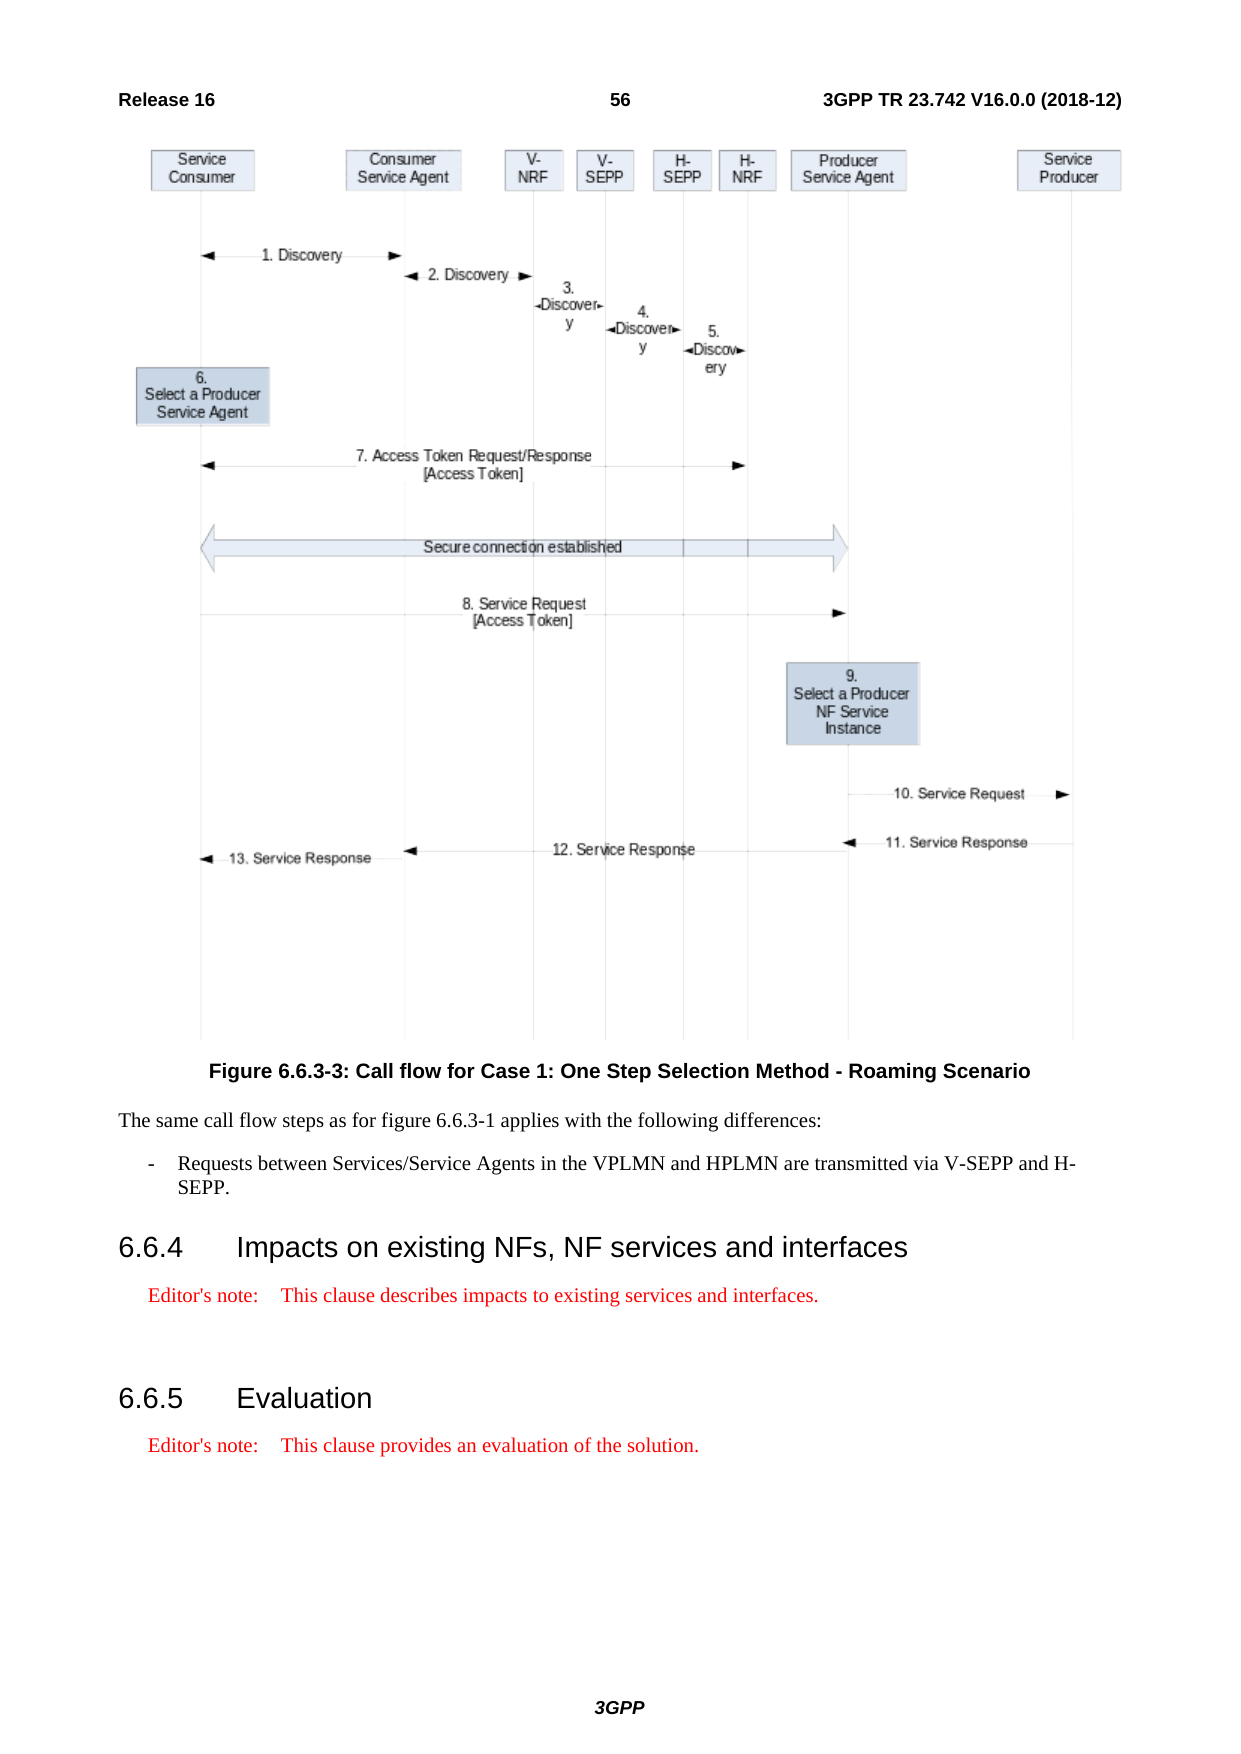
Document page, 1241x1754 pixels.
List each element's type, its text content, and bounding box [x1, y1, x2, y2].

text - Requests between Services/Service Agents in the VPLMN and HPLMN are transmitted via V-SEPP and H-SEPP. [148, 1151, 1122, 1199]
text Figure 6.6.3-3: Call flow for Case 1: One Step Selection Method - Roaming Scenario [118, 1059, 1122, 1083]
text Editor's note: This clause provides an evaluation of the solution. [148, 1433, 1122, 1457]
subtitle 6.6.5 Evaluation [118, 1381, 1122, 1414]
text The same call flow steps as for figure 6.6.3-1 applies with the following differences: [118, 1108, 1122, 1132]
text Editor's note: This clause describes impacts to existing services and interfaces. [148, 1283, 1122, 1307]
subtitle 6.6.4 Impacts on existing NFs, NF services and interfaces [118, 1230, 1122, 1264]
